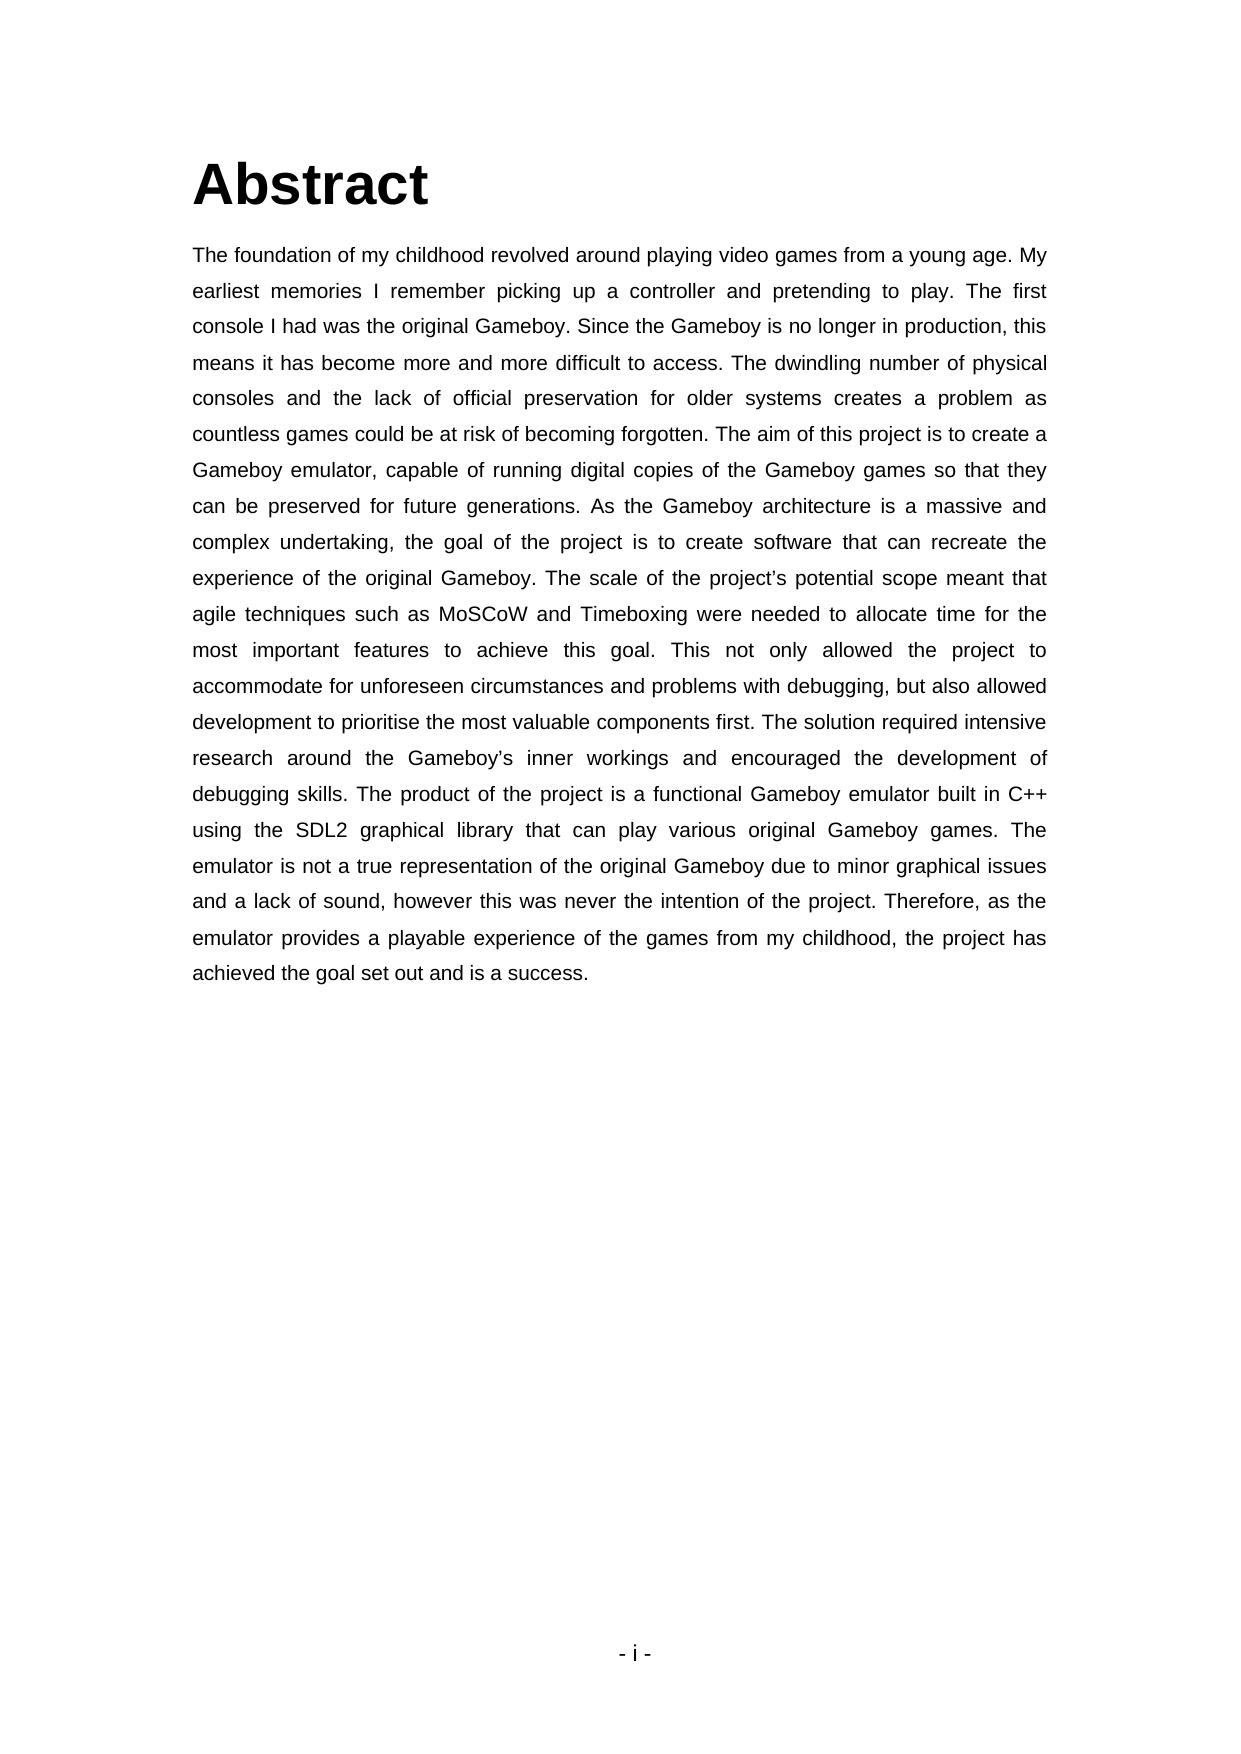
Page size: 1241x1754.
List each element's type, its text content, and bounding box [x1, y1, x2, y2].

text The foundation of my childhood revolved around playing video games from a young age. My earliest memories I remember picking up a controller and pretending to play. The first console I had was the original Gameboy. Since the Gameboy is no longer in production, this means it has become more and more difficult to access. The dwindling number of physical consoles and the lack of official preservation for older systems creates a problem as countless games could be at risk of becoming forgotten. The aim of this project is to create a Gameboy emulator, capable of running digital copies of the Gameboy games so that they can be preserved for future generations. As the Gameboy architecture is a massive and complex undertaking, the goal of the project is to create software that can recreate the experience of the original Gameboy. The scale of the project’s potential scope meant that agile techniques such as MoSCoW and Timeboxing were needed to allocate time for the most important features to achieve this goal. This not only allowed the project to accommodate for unforeseen circumstances and problems with debugging, but also allowed development to prioritise the most valuable components first. The solution required intensive research around the Gameboy’s inner workings and encouraged the development of debugging skills. The product of the project is a functional Gameboy emulator built in C++ using the SDL2 graphical library that can play various original Gameboy games. The emulator is not a true representation of the original Gameboy due to minor graphical issues and a lack of sound, however this was never the intention of the project. Therefore, as the emulator provides a playable experience of the games from my childhood, the project has achieved the goal set out and is a success. [192, 242, 1048, 985]
subtitle Abstract [192, 150, 1048, 217]
